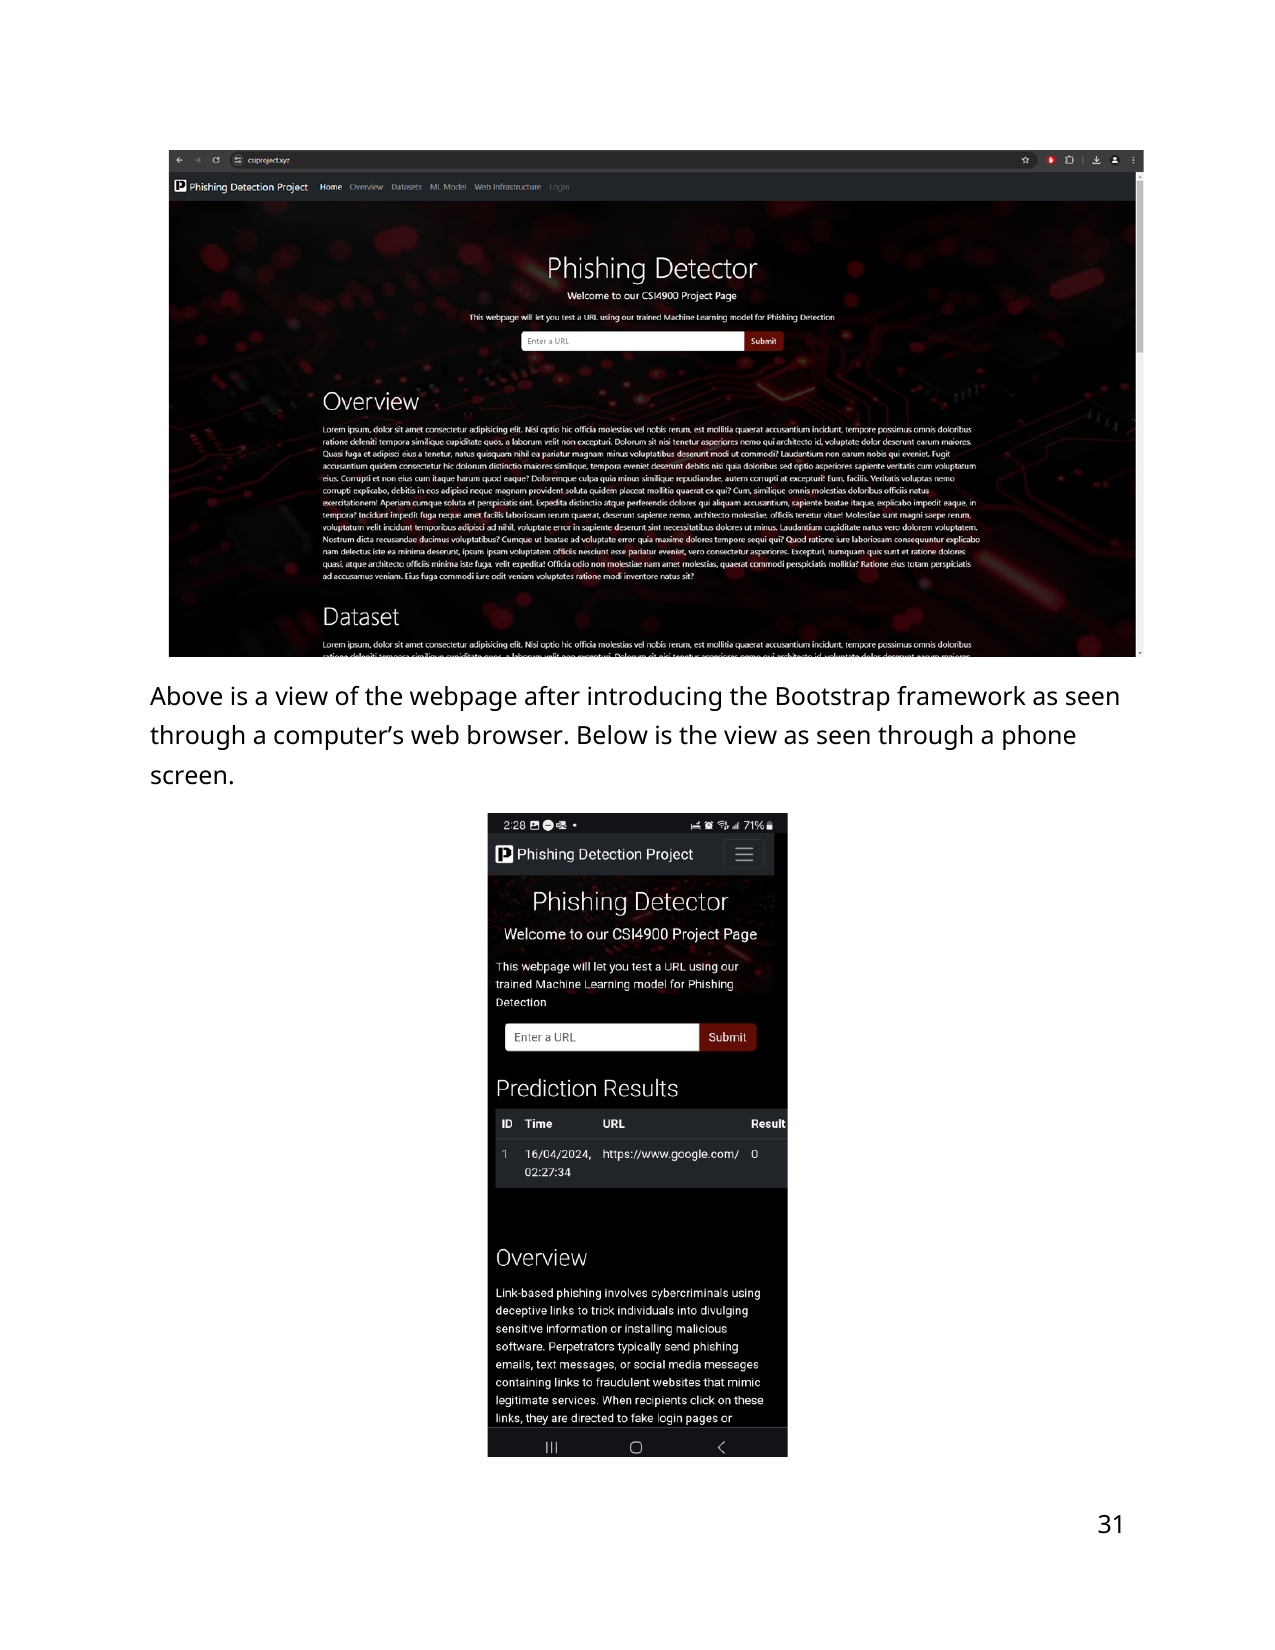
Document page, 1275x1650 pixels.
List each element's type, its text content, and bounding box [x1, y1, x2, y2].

text Above is a view of the webpage after introducing the Bootstrap framework as seen through a computer’s web browser. Below is the view as seen through a phone screen. [150, 678, 1125, 791]
